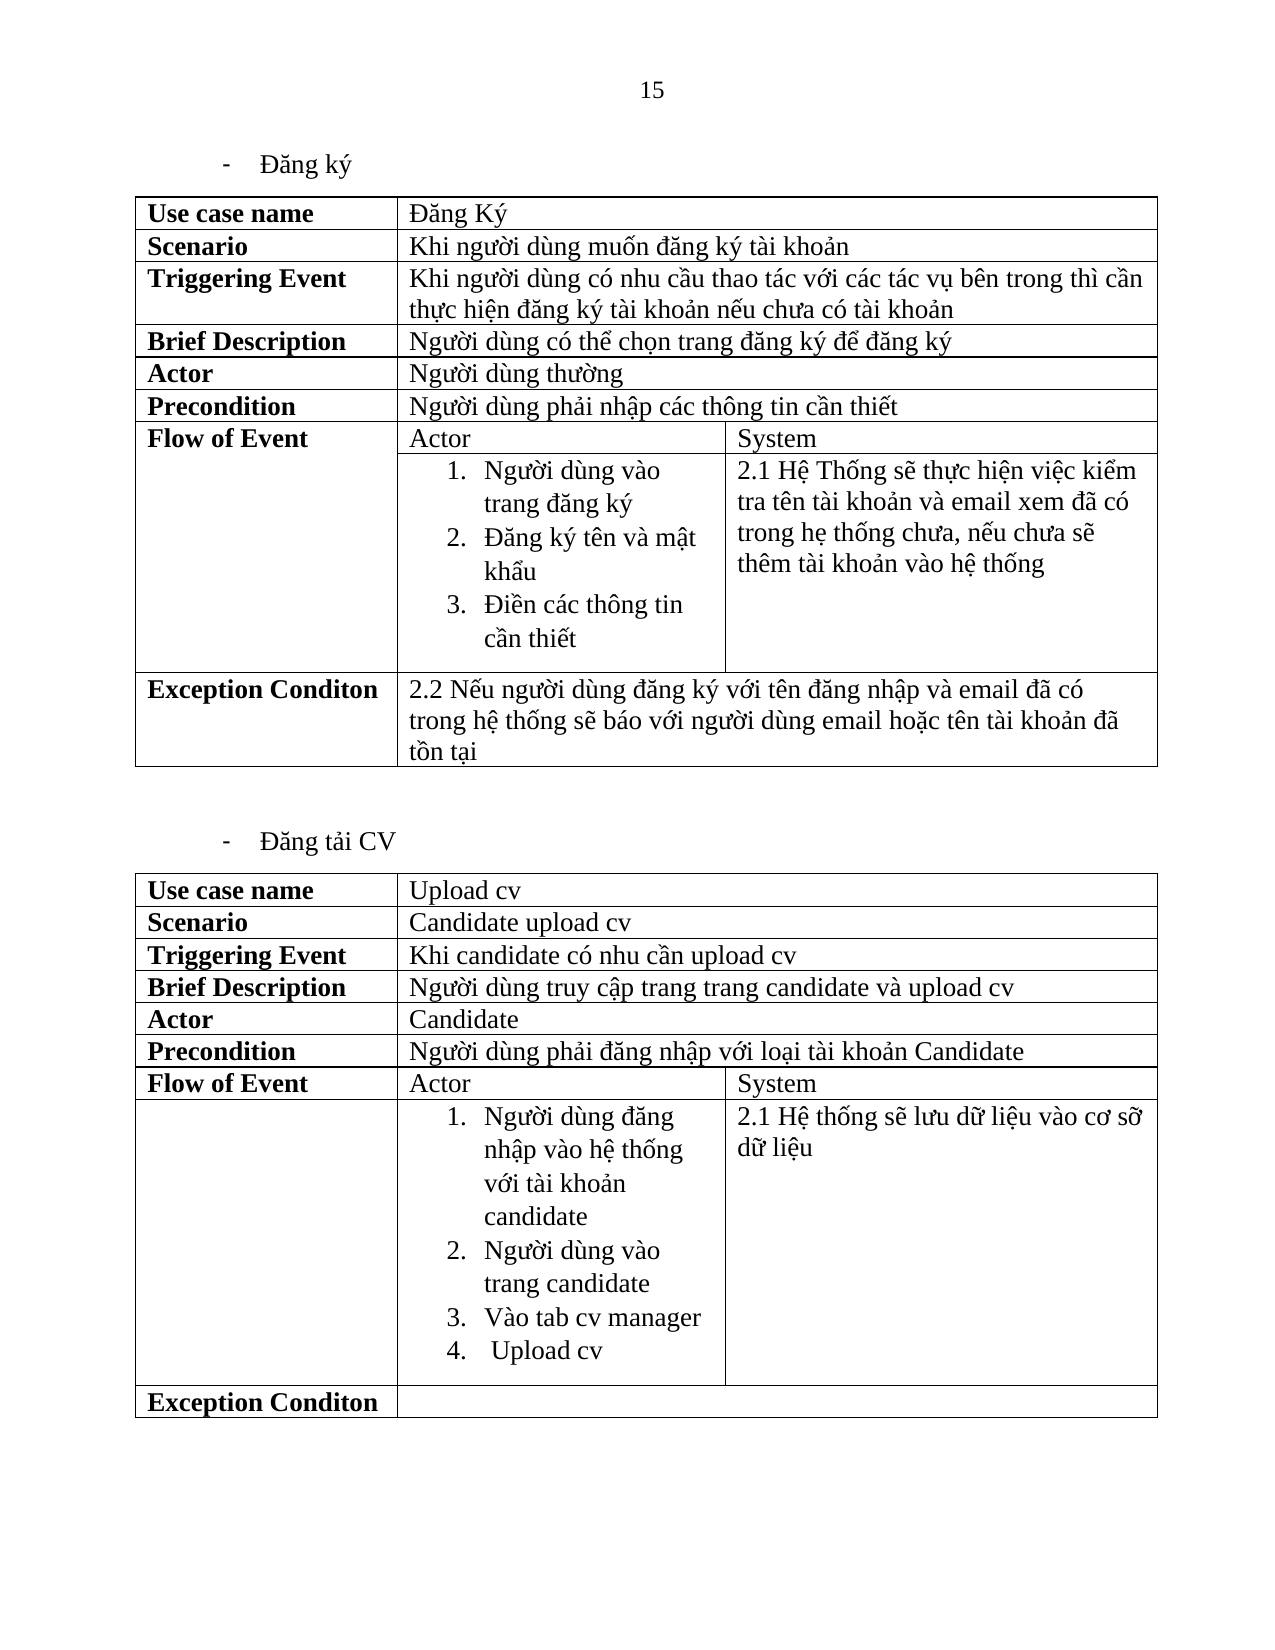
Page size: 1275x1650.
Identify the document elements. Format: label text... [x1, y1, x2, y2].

list Đăng ký [222, 147, 1156, 180]
table_cell Triggering Event [136, 939, 397, 970]
table_cell Candidate [398, 1003, 1157, 1034]
table_cell 2.1 Hệ thống sẽ lưu dữ liệu vào cơ sỡ dữ liệu [726, 1100, 1157, 1384]
table_cell Khi người dùng có nhu cầu thao tác với các tác vụ bên trong thì cần thực hiện đăng ký tài khoản nếu chưa có tài khoản [398, 262, 1157, 324]
table_cell System [726, 1068, 1157, 1099]
table_cell Flow of Event [136, 1068, 397, 1099]
table_cell Scenario [136, 907, 397, 938]
table_cell Khi người dùng muốn đăng ký tài khoản [398, 230, 1157, 261]
table_cell Người dùng phải nhập các thông tin cần thiết [398, 390, 1157, 421]
table_cell Triggering Event [136, 262, 397, 324]
table_cell [398, 1386, 1157, 1417]
table_cell Candidate upload cv [398, 907, 1157, 938]
table_cell Người dùng truy cập trang trang candidate và upload cv [398, 971, 1157, 1002]
table_cell Người dùng vào trang đăng ký Đăng ký tên và mật khẩu Điền các thông tin cần thiết [398, 454, 725, 672]
table_cell Actor [398, 1068, 725, 1099]
table_cell Brief Description [136, 325, 397, 356]
table_cell Actor [136, 358, 397, 388]
list Đăng tải CV [222, 824, 1156, 857]
table_cell Flow of Event [136, 422, 397, 672]
table_header Đăng Ký [398, 198, 1157, 229]
table_header Use case name [136, 874, 397, 906]
table_cell Người dùng thường [398, 358, 1157, 388]
table_cell Brief Description [136, 971, 397, 1002]
table_cell System [726, 422, 1157, 453]
table_cell Exception Conditon [136, 673, 397, 766]
table_cell Người dùng đăng nhập vào hệ thống với tài khoản candidate Người dùng vào trang candidate Vào tab cv manager Upload cv [398, 1100, 725, 1384]
table_cell Precondition [136, 1035, 397, 1066]
table_cell Actor [136, 1003, 397, 1034]
table_cell 2.2 Nếu người dùng đăng ký với tên đăng nhập và email đã có trong hệ thống sẽ báo với người dùng email hoặc tên tài khoản đã tồn tại [398, 673, 1157, 766]
table_header Use case name [136, 198, 397, 229]
table_cell Scenario [136, 230, 397, 261]
table_cell Precondition [136, 390, 397, 421]
table_cell Exception Conditon [136, 1386, 397, 1417]
table_cell Người dùng phải đăng nhập với loại tài khoản Candidate [398, 1035, 1157, 1066]
table_cell [136, 1100, 397, 1384]
table_header Upload cv [398, 874, 1157, 906]
table_cell Khi candidate có nhu cần upload cv [398, 939, 1157, 970]
table_cell Actor [398, 422, 725, 453]
table_cell 2.1 Hệ Thống sẽ thực hiện việc kiểm tra tên tài khoản và email xem đã có trong hẹ thống chưa, nếu chưa sẽ thêm tài khoản vào hệ thống [726, 454, 1157, 672]
table_cell Người dùng có thể chọn trang đăng ký để đăng ký [398, 325, 1157, 356]
